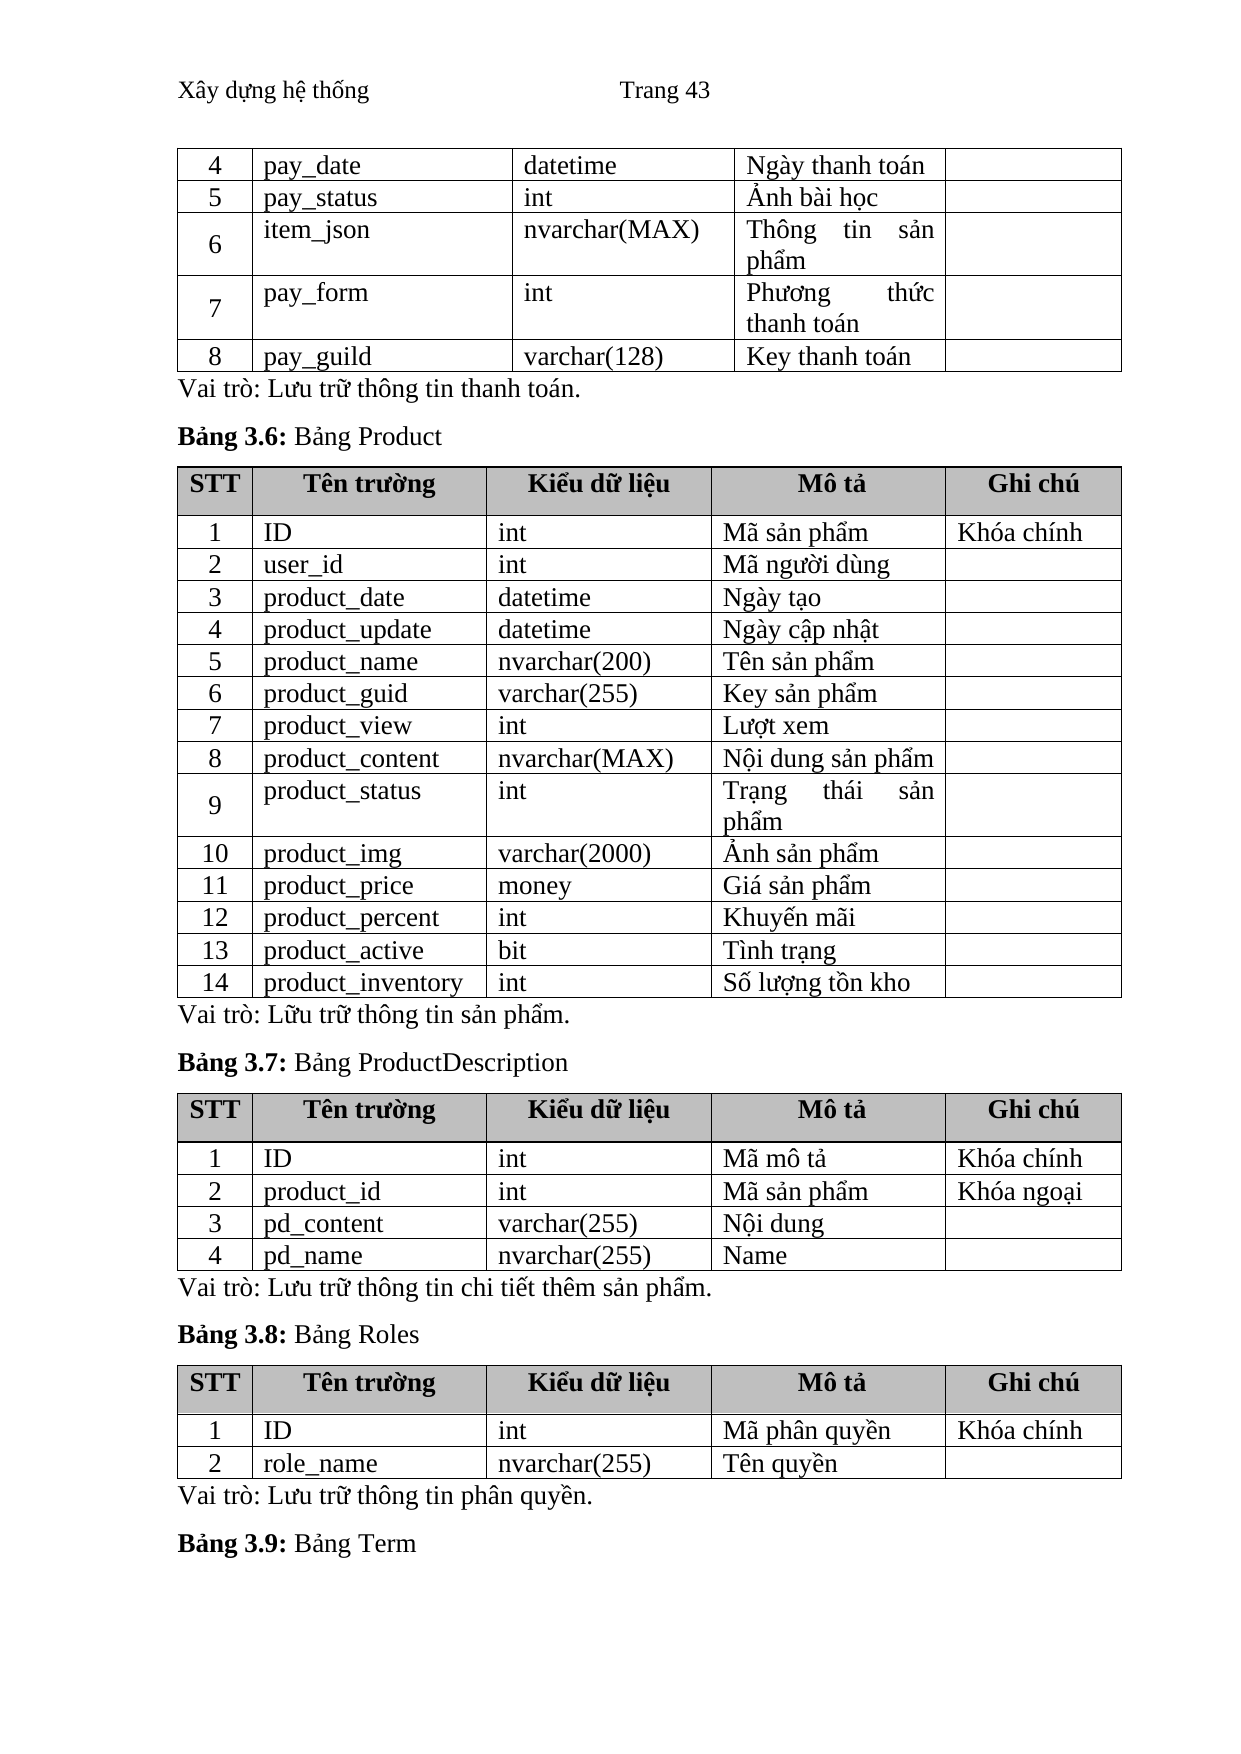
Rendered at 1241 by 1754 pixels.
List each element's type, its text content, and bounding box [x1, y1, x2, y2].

table_cell 1 [178, 1415, 252, 1446]
table_cell 2 [178, 1175, 252, 1206]
table_header Kiểu dữ liệu [487, 1094, 711, 1141]
table_cell 8 [178, 742, 252, 773]
table_cell nvarchar(255) [487, 1447, 711, 1478]
table_cell [946, 149, 1121, 180]
table_cell Khóa chính [946, 1143, 1121, 1174]
table_cell 3 [178, 581, 252, 612]
table_cell 2 [178, 1447, 252, 1478]
table_cell [946, 645, 1121, 676]
table_cell Ảnh sản phẩm [712, 837, 945, 868]
table_cell product_view [253, 710, 486, 741]
table_cell 14 [178, 966, 252, 997]
table_cell product_update [253, 613, 486, 644]
table_cell [946, 966, 1121, 997]
table_cell int [487, 1175, 711, 1206]
table_cell int [487, 902, 711, 933]
table_header STT [178, 1366, 252, 1413]
table_header Mô tả [712, 1366, 945, 1413]
table_cell int [513, 181, 734, 212]
table_cell [946, 549, 1121, 580]
table_cell 6 [178, 677, 252, 708]
table_cell ID [253, 516, 486, 547]
table_cell product_id [253, 1175, 486, 1206]
table_cell Khóa chính [946, 1415, 1121, 1446]
table_cell product_img [253, 837, 486, 868]
table_cell Nội dung sản phẩm [712, 742, 945, 773]
table_cell 1 [178, 1143, 252, 1174]
table_cell product_percent [253, 902, 486, 933]
table_cell datetime [513, 149, 734, 180]
table_cell Khóa ngoại [946, 1175, 1121, 1206]
table_cell ID [253, 1143, 486, 1174]
table_cell 8 [178, 340, 252, 371]
table_cell 11 [178, 869, 252, 901]
table_header Ghi chú [946, 1366, 1121, 1413]
table_cell pd_content [253, 1207, 486, 1238]
table_cell Trạng thái sản phẩm [712, 774, 945, 836]
table_cell 5 [178, 645, 252, 676]
table_cell [946, 213, 1121, 275]
table_cell varchar(255) [487, 677, 711, 708]
table_cell Key thanh toán [735, 340, 945, 371]
table_cell [946, 613, 1121, 644]
table_header Mô tả [712, 468, 945, 515]
table_cell [946, 1239, 1121, 1270]
table_cell [946, 677, 1121, 708]
table_cell 9 [178, 774, 252, 836]
table_cell Tình trạng [712, 934, 945, 965]
table_cell Số lượng tồn kho [712, 966, 945, 997]
table_cell 6 [178, 213, 252, 275]
table_header Tên trường [253, 1094, 486, 1141]
table_header STT [178, 468, 252, 515]
table_cell Nội dung [712, 1207, 945, 1238]
table_cell 3 [178, 1207, 252, 1238]
table_cell nvarchar(MAX) [487, 742, 711, 773]
table_cell product_name [253, 645, 486, 676]
table_cell int [487, 1415, 711, 1446]
table_cell Khóa chính [946, 516, 1121, 547]
table_cell Ngày thanh toán [735, 149, 945, 180]
table_cell [946, 181, 1121, 212]
table_cell Mã người dùng [712, 549, 945, 580]
table_cell Ngày cập nhật [712, 613, 945, 644]
table_cell ID [253, 1415, 486, 1446]
table_header Mô tả [712, 1094, 945, 1141]
table_cell pay_form [253, 276, 512, 339]
table_cell [946, 340, 1121, 371]
table_cell nvarchar(MAX) [513, 213, 734, 275]
text Bảng Product [177, 420, 1122, 451]
table_cell money [487, 869, 711, 901]
table_cell pd_name [253, 1239, 486, 1270]
table_cell Lượt xem [712, 710, 945, 741]
table_header Kiểu dữ liệu [487, 468, 711, 515]
table_cell [946, 1207, 1121, 1238]
table_cell int [513, 276, 734, 339]
table_cell [946, 934, 1121, 965]
table_cell Mã sản phẩm [712, 1175, 945, 1206]
table_cell varchar(128) [513, 340, 734, 371]
text Vai trò: Lưu trữ thông tin phân quyền. [177, 1479, 1122, 1510]
table_cell 7 [178, 710, 252, 741]
table_cell [946, 837, 1121, 868]
table_cell [946, 774, 1121, 836]
table_cell 5 [178, 181, 252, 212]
table_cell pay_date [253, 149, 512, 180]
table_cell 4 [178, 1239, 252, 1270]
table_cell user_id [253, 549, 486, 580]
text Bảng Term [177, 1527, 1122, 1558]
table_cell bit [487, 934, 711, 965]
table_cell int [487, 516, 711, 547]
table_cell int [487, 549, 711, 580]
table_cell [946, 902, 1121, 933]
table_cell varchar(2000) [487, 837, 711, 868]
table_cell nvarchar(255) [487, 1239, 711, 1270]
table_cell product_guid [253, 677, 486, 708]
text Vai trò: Lưu trữ thông tin thanh toán. [177, 372, 1122, 403]
table_cell product_status [253, 774, 486, 836]
table_header Tên trường [253, 1366, 486, 1413]
table_header Ghi chú [946, 1094, 1121, 1141]
table_header Tên trường [253, 468, 486, 515]
table_cell Ảnh bài học [735, 181, 945, 212]
table_cell int [487, 774, 711, 836]
text Bảng Roles [177, 1318, 1122, 1349]
table_cell product_date [253, 581, 486, 612]
table_cell 13 [178, 934, 252, 965]
table_cell product_inventory [253, 966, 486, 997]
table_cell Mã sản phẩm [712, 516, 945, 547]
table_cell nvarchar(200) [487, 645, 711, 676]
table_cell Phương thức thanh toán [735, 276, 945, 339]
table_cell [946, 869, 1121, 901]
table_cell pay_guild [253, 340, 512, 371]
table_header Kiểu dữ liệu [487, 1366, 711, 1413]
table_cell product_price [253, 869, 486, 901]
text Vai trò: Lữu trữ thông tin sản phẩm. [177, 998, 1122, 1029]
table_cell 7 [178, 276, 252, 339]
table_cell 12 [178, 902, 252, 933]
table_cell [946, 710, 1121, 741]
table_cell int [487, 966, 711, 997]
table_cell Mã mô tả [712, 1143, 945, 1174]
table_cell 2 [178, 549, 252, 580]
table_cell item_json [253, 213, 512, 275]
table_cell role_name [253, 1447, 486, 1478]
table_cell [946, 276, 1121, 339]
table_cell Name [712, 1239, 945, 1270]
table_cell int [487, 710, 711, 741]
table_cell Ngày tạo [712, 581, 945, 612]
table_cell Khuyến mãi [712, 902, 945, 933]
table_cell 1 [178, 516, 252, 547]
table_cell Key sản phẩm [712, 677, 945, 708]
table_cell Mã phân quyền [712, 1415, 945, 1446]
table_cell [946, 742, 1121, 773]
table_cell datetime [487, 581, 711, 612]
table_cell [946, 1447, 1121, 1478]
table_header STT [178, 1094, 252, 1141]
text Bảng ProductDescription [177, 1046, 1122, 1077]
table_cell datetime [487, 613, 711, 644]
table_cell product_content [253, 742, 486, 773]
table_cell pay_status [253, 181, 512, 212]
table_cell 10 [178, 837, 252, 868]
table_cell product_active [253, 934, 486, 965]
table_cell Tên quyền [712, 1447, 945, 1478]
table_header Ghi chú [946, 468, 1121, 515]
table_cell Giá sản phẩm [712, 869, 945, 901]
table_cell int [487, 1143, 711, 1174]
table_cell Tên sản phẩm [712, 645, 945, 676]
table_cell Thông tin sản phẩm [735, 213, 945, 275]
list Vai trò: Lưu trữ thông tin chi tiết thêm sản phẩm. [177, 1271, 1122, 1302]
table_cell varchar(255) [487, 1207, 711, 1238]
table_cell [946, 581, 1121, 612]
table_cell 4 [178, 613, 252, 644]
table_cell 4 [178, 149, 252, 180]
